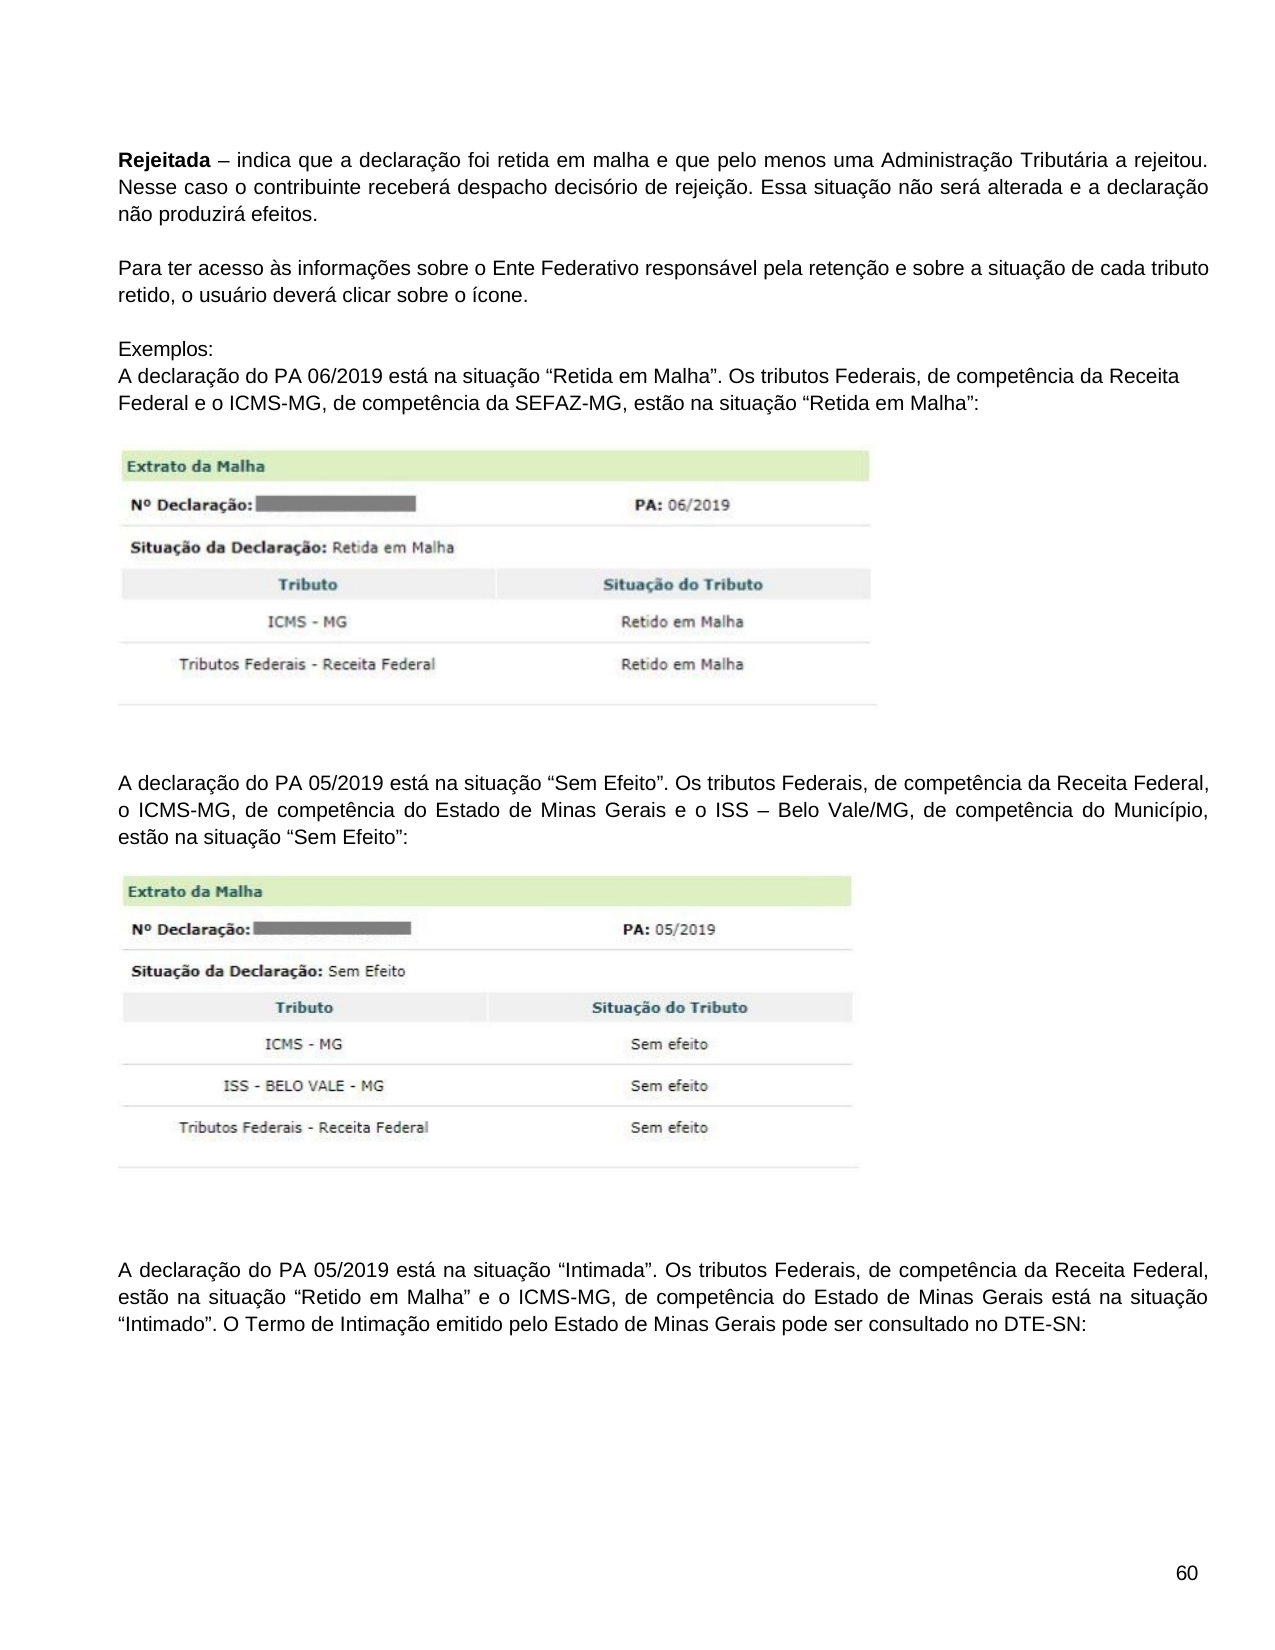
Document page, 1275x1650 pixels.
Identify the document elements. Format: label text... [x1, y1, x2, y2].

text A declaração do PA 05/2019 está na situação “Sem Efeito”. Os tributos Federais, de competência da Receita Federal, o ICMS-MG, de competência do Estado de Minas Gerais e o ISS – Belo Vale/MG, de competência do Município, estão na situação “Sem Efeito”: [118, 771, 1210, 848]
picture [118, 444, 880, 711]
picture [118, 872, 863, 1172]
text Exemplos: [118, 337, 1233, 361]
text Rejeitada – indica que a declaração foi retida em malha e que pelo menos uma Administração Tributária a rejeitou. Nesse caso o contribuinte receberá despacho decisório de rejeição. Essa situação não será alterada e a declaração não produzirá efeitos. [118, 148, 1210, 226]
text A declaração do PA 06/2019 está na situação “Retida em Malha”. Os tributos Federais, de competência da Receita Federal e o ICMS-MG, de competência da SEFAZ-MG, estão na situação “Retida em Malha”: [118, 364, 1233, 415]
text Para ter acesso às informações sobre o Ente Federativo responsável pela retenção e sobre a situação de cada tributo retido, o usuário deverá clicar sobre o ícone. [118, 256, 1210, 307]
text A declaração do PA 05/2019 está na situação “Intimada”. Os tributos Federais, de competência da Receita Federal, estão na situação “Retido em Malha” e o ICMS-MG, de competência do Estado de Minas Gerais está na situação “Intimado”. O Termo de Intimação emitido pelo Estado de Minas Gerais pode ser consultado no DTE-SN: [118, 1258, 1210, 1336]
